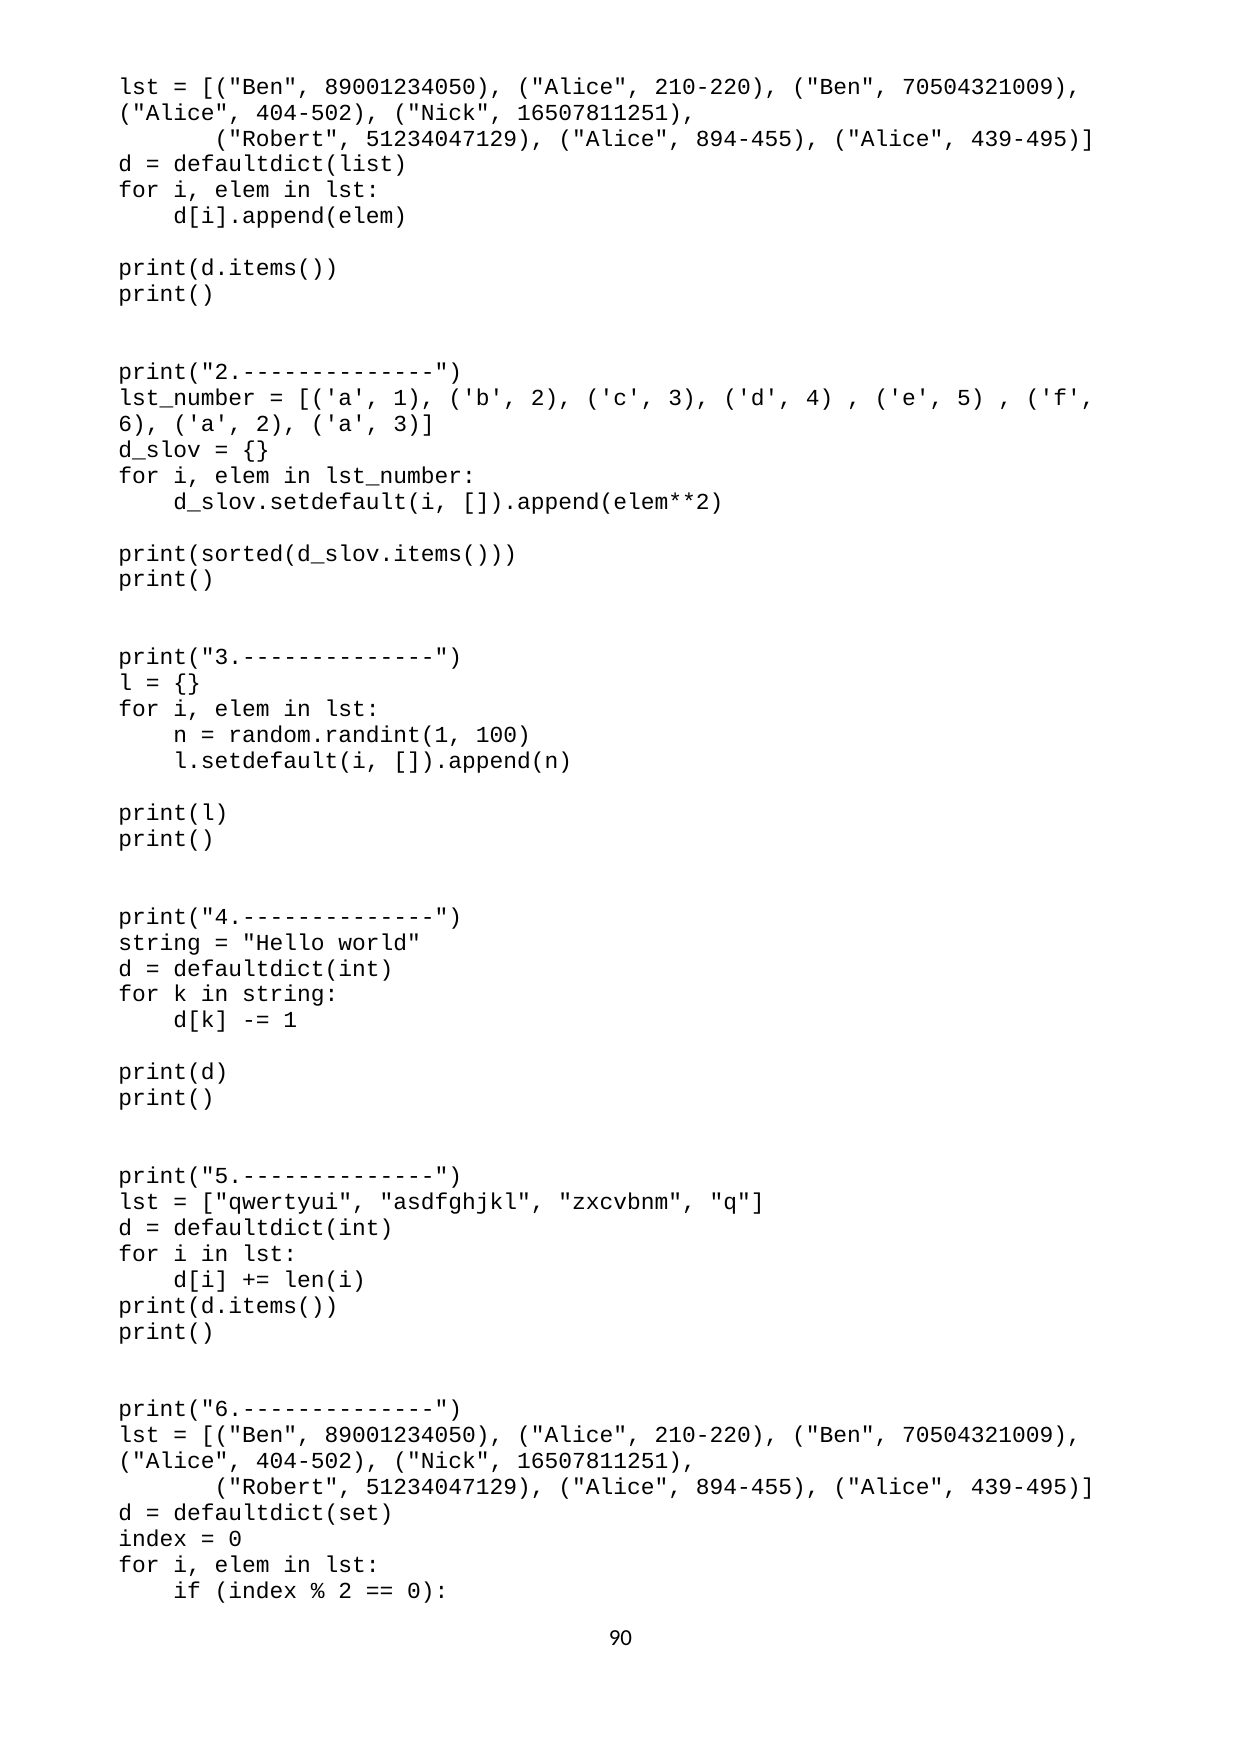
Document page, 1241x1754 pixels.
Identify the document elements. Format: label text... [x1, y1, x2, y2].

text index = 0 [118, 1527, 1122, 1553]
text print() [118, 568, 1122, 594]
text print(l) [118, 801, 1122, 827]
text print("3.--------------") [118, 646, 1122, 672]
text d_slov = {} [118, 438, 1122, 464]
text l = {} [118, 672, 1122, 697]
text for i, elem in lst: [118, 1553, 1122, 1579]
text print(d) [118, 1061, 1122, 1087]
text print() [118, 827, 1122, 853]
text lst = [("Ben", 89001234050), ("Alice", 210-220), ("Ben", 70504321009), ("Alice", 404-502), ("Nick", 16507811251), [118, 75, 1122, 127]
text print(d.items()) [118, 257, 1122, 282]
text for k in string: [118, 983, 1122, 1009]
text print() [118, 282, 1122, 308]
text d_slov.setdefault(i, []).append(elem**2) [118, 490, 1122, 516]
text for i, elem in lst: [118, 179, 1122, 205]
text if (index % 2 == 0): [118, 1579, 1122, 1605]
text n = random.randint(1, 100) [118, 723, 1122, 749]
text d[k] -= 1 [118, 1009, 1122, 1035]
text ("Robert", 51234047129), ("Alice", 894-455), ("Alice", 439-495)] [118, 1476, 1122, 1502]
text d = defaultdict(set) [118, 1502, 1122, 1527]
text for i, elem in lst: [118, 697, 1122, 723]
text d = defaultdict(int) [118, 1216, 1122, 1242]
text print(sorted(d_slov.items())) [118, 542, 1122, 568]
text ("Robert", 51234047129), ("Alice", 894-455), ("Alice", 439-495)] [118, 127, 1122, 153]
text string = "Hello world" [118, 931, 1122, 957]
text d = defaultdict(int) [118, 957, 1122, 983]
text print() [118, 1320, 1122, 1346]
text for i, elem in lst_number: [118, 464, 1122, 490]
text print("4.--------------") [118, 905, 1122, 931]
text print() [118, 1087, 1122, 1112]
text print("2.--------------") [118, 360, 1122, 386]
text print("6.--------------") [118, 1398, 1122, 1424]
text print("5.--------------") [118, 1164, 1122, 1190]
text for i in lst: [118, 1242, 1122, 1268]
text d[i] += len(i) [118, 1268, 1122, 1294]
text l.setdefault(i, []).append(n) [118, 749, 1122, 775]
text d = defaultdict(list) [118, 153, 1122, 179]
text d[i].append(elem) [118, 205, 1122, 231]
text lst = ["qwertyui", "asdfghjkl", "zxcvbnm", "q"] [118, 1190, 1122, 1216]
text lst = [("Ben", 89001234050), ("Alice", 210-220), ("Ben", 70504321009), ("Alice", 404-502), ("Nick", 16507811251), [118, 1424, 1122, 1476]
text print(d.items()) [118, 1294, 1122, 1320]
text lst_number = [('a', 1), ('b', 2), ('c', 3), ('d', 4) , ('e', 5) , ('f', 6), ('a', 2), ('a', 3)] [118, 386, 1122, 438]
